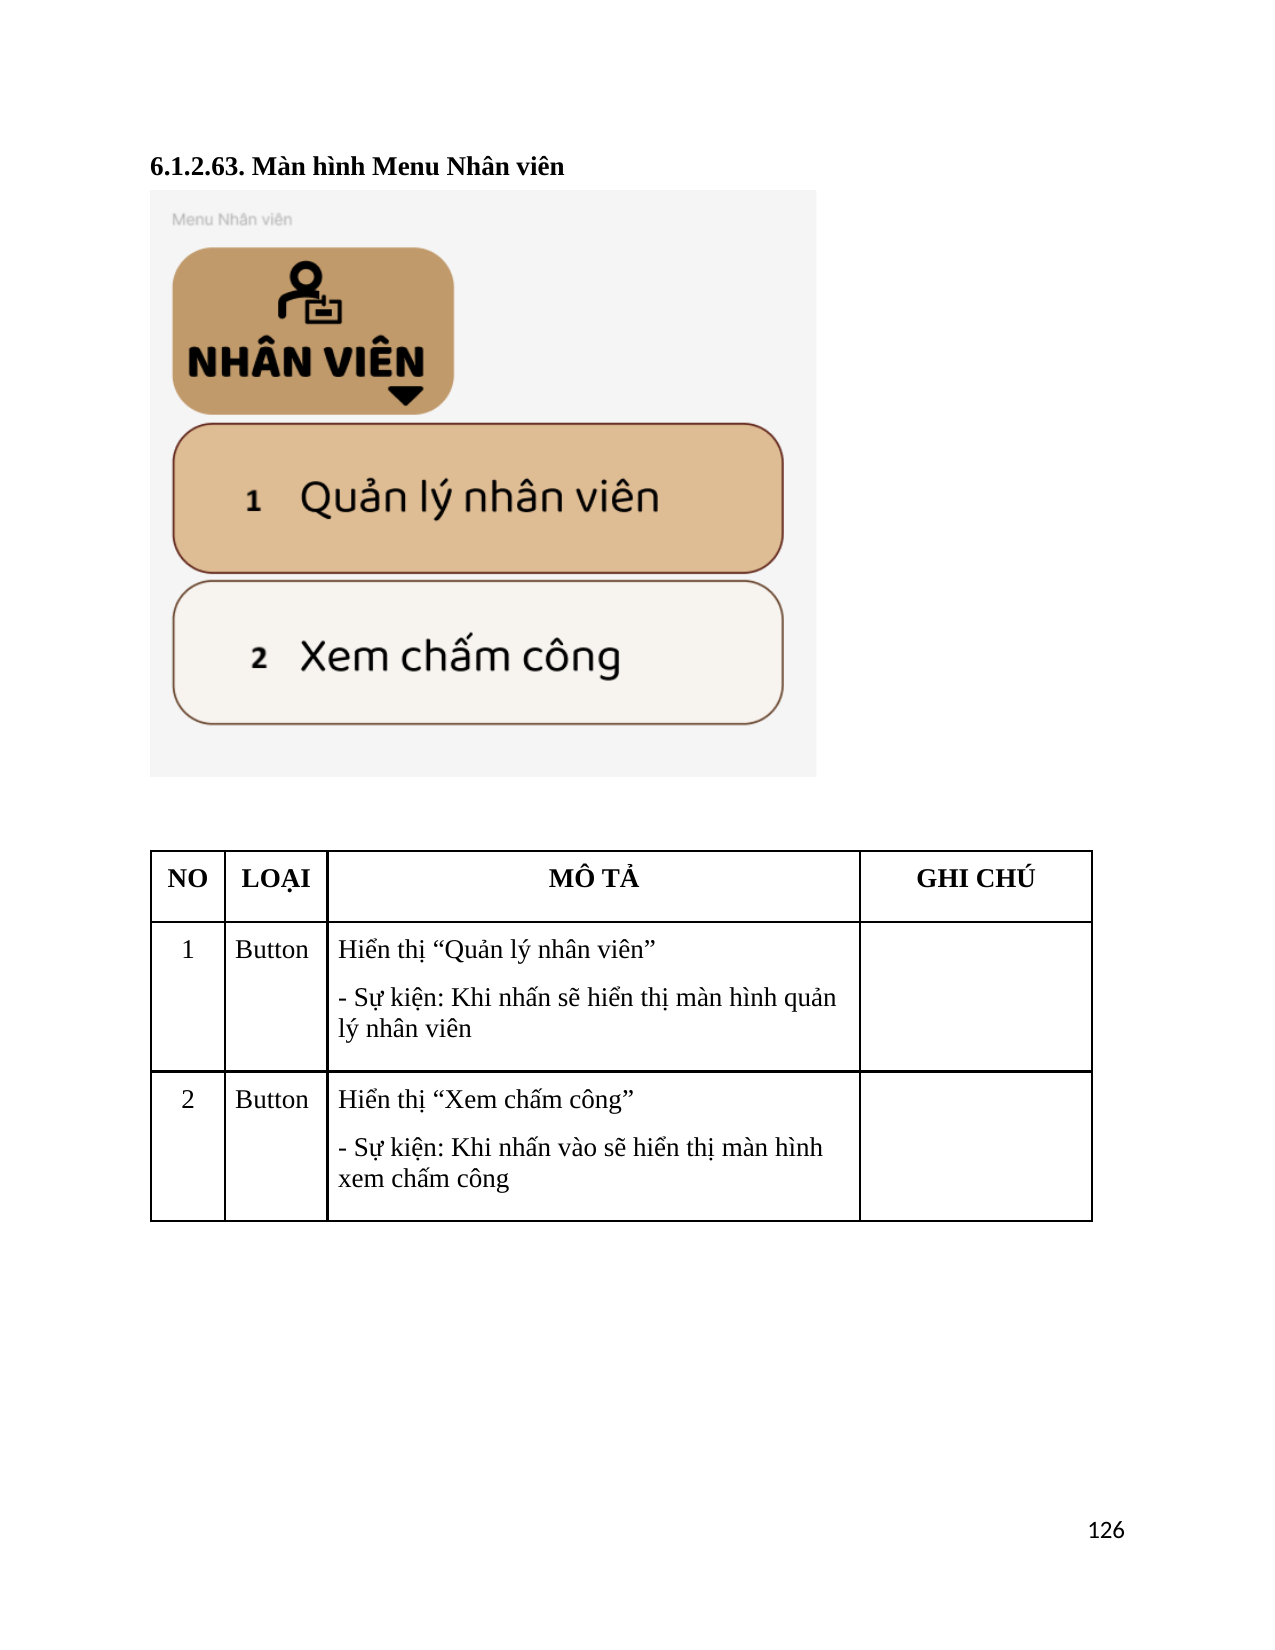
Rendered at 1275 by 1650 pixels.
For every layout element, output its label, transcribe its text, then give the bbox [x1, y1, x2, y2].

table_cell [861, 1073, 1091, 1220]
subtitle 6.1.2.63. Màn hình Menu Nhân viên [150, 150, 1125, 181]
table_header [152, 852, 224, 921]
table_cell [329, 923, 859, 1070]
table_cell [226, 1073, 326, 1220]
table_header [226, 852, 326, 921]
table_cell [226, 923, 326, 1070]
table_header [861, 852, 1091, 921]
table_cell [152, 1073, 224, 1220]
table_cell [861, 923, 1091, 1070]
picture [150, 190, 817, 777]
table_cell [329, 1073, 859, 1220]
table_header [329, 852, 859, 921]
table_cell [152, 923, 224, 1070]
